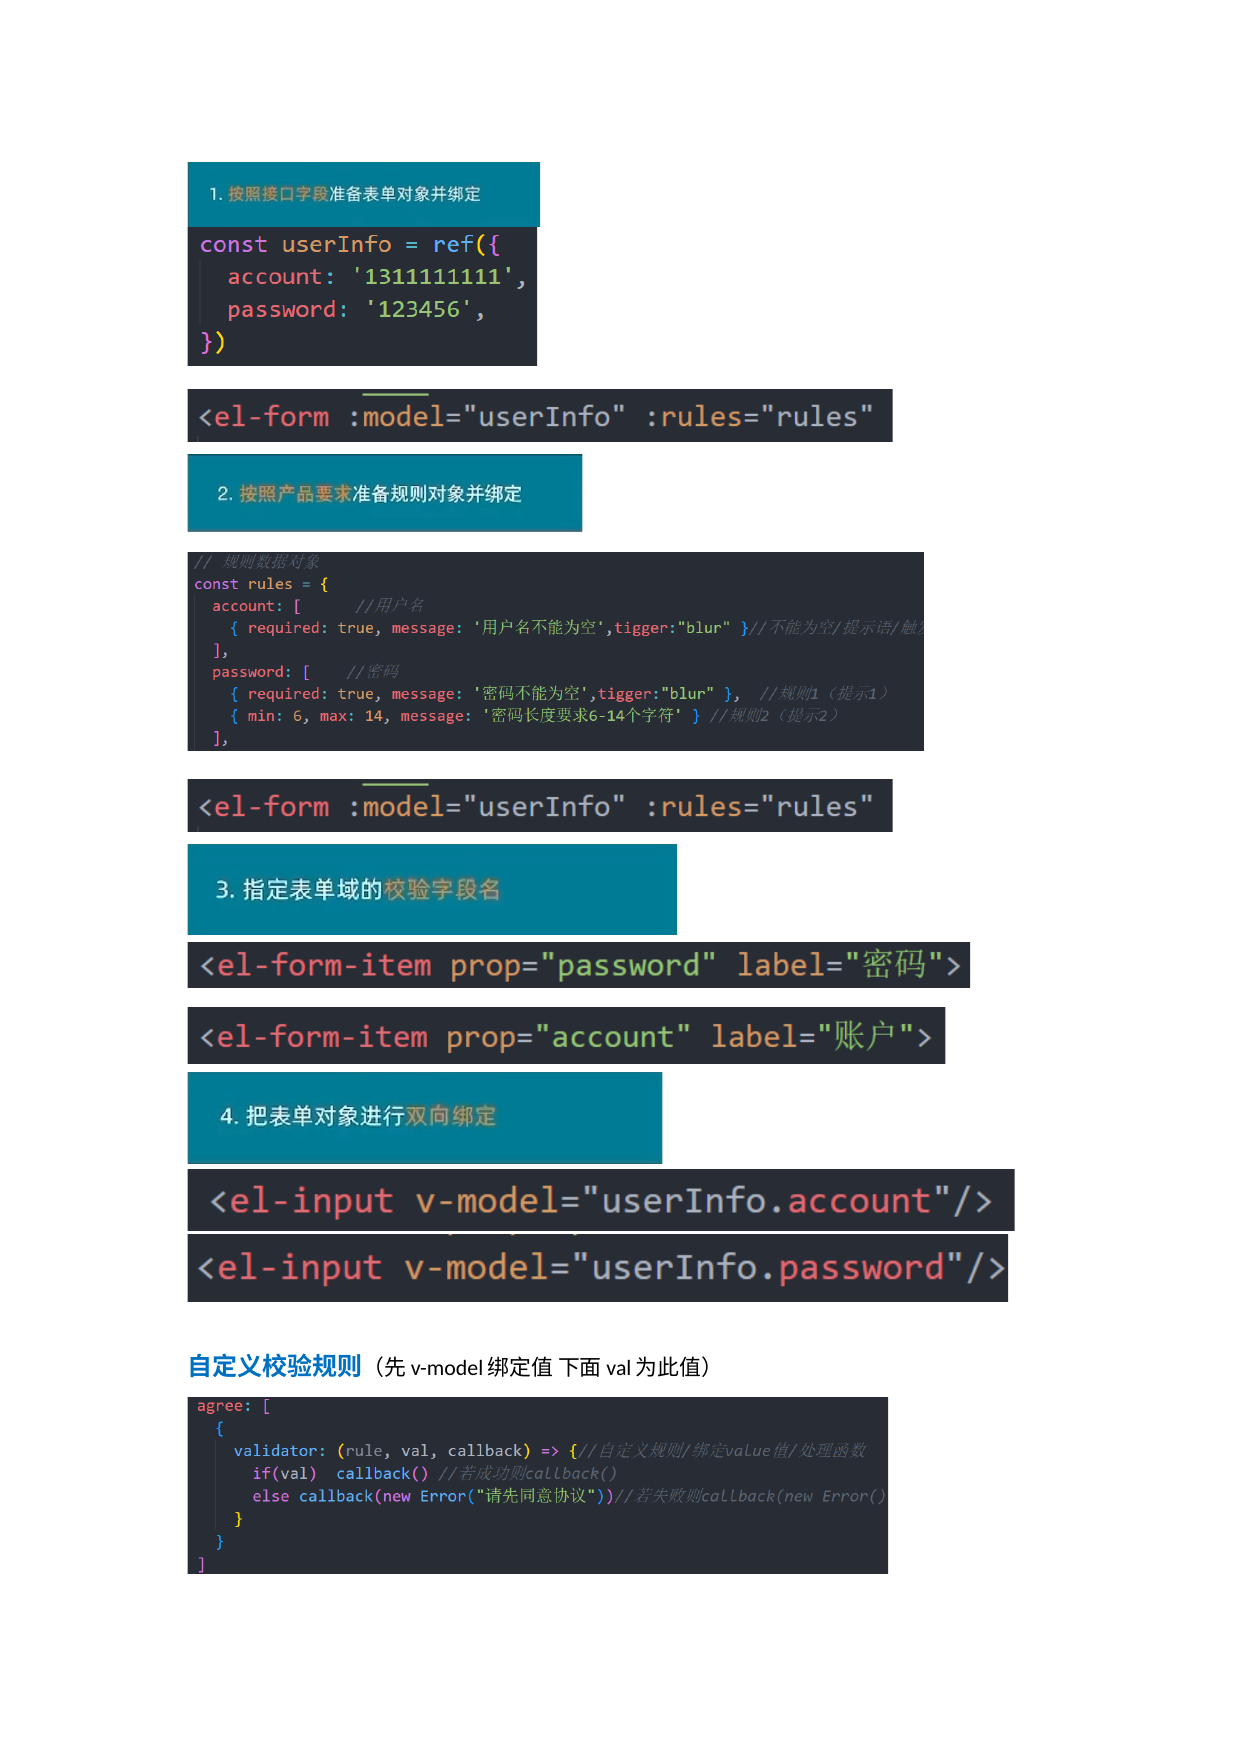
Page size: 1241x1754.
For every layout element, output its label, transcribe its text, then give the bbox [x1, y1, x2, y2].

picture [187, 779, 893, 832]
picture [187, 389, 893, 442]
picture [187, 552, 924, 751]
picture [187, 454, 583, 532]
picture [187, 1397, 889, 1574]
picture [187, 1007, 946, 1064]
picture [187, 942, 971, 988]
picture [187, 844, 678, 935]
list 自定义校验规则（先v-model绑定值 下面val为此值） [187, 1332, 1053, 1397]
picture [187, 1072, 663, 1164]
picture [187, 1169, 1015, 1231]
picture [187, 1234, 1009, 1302]
picture [187, 162, 540, 366]
